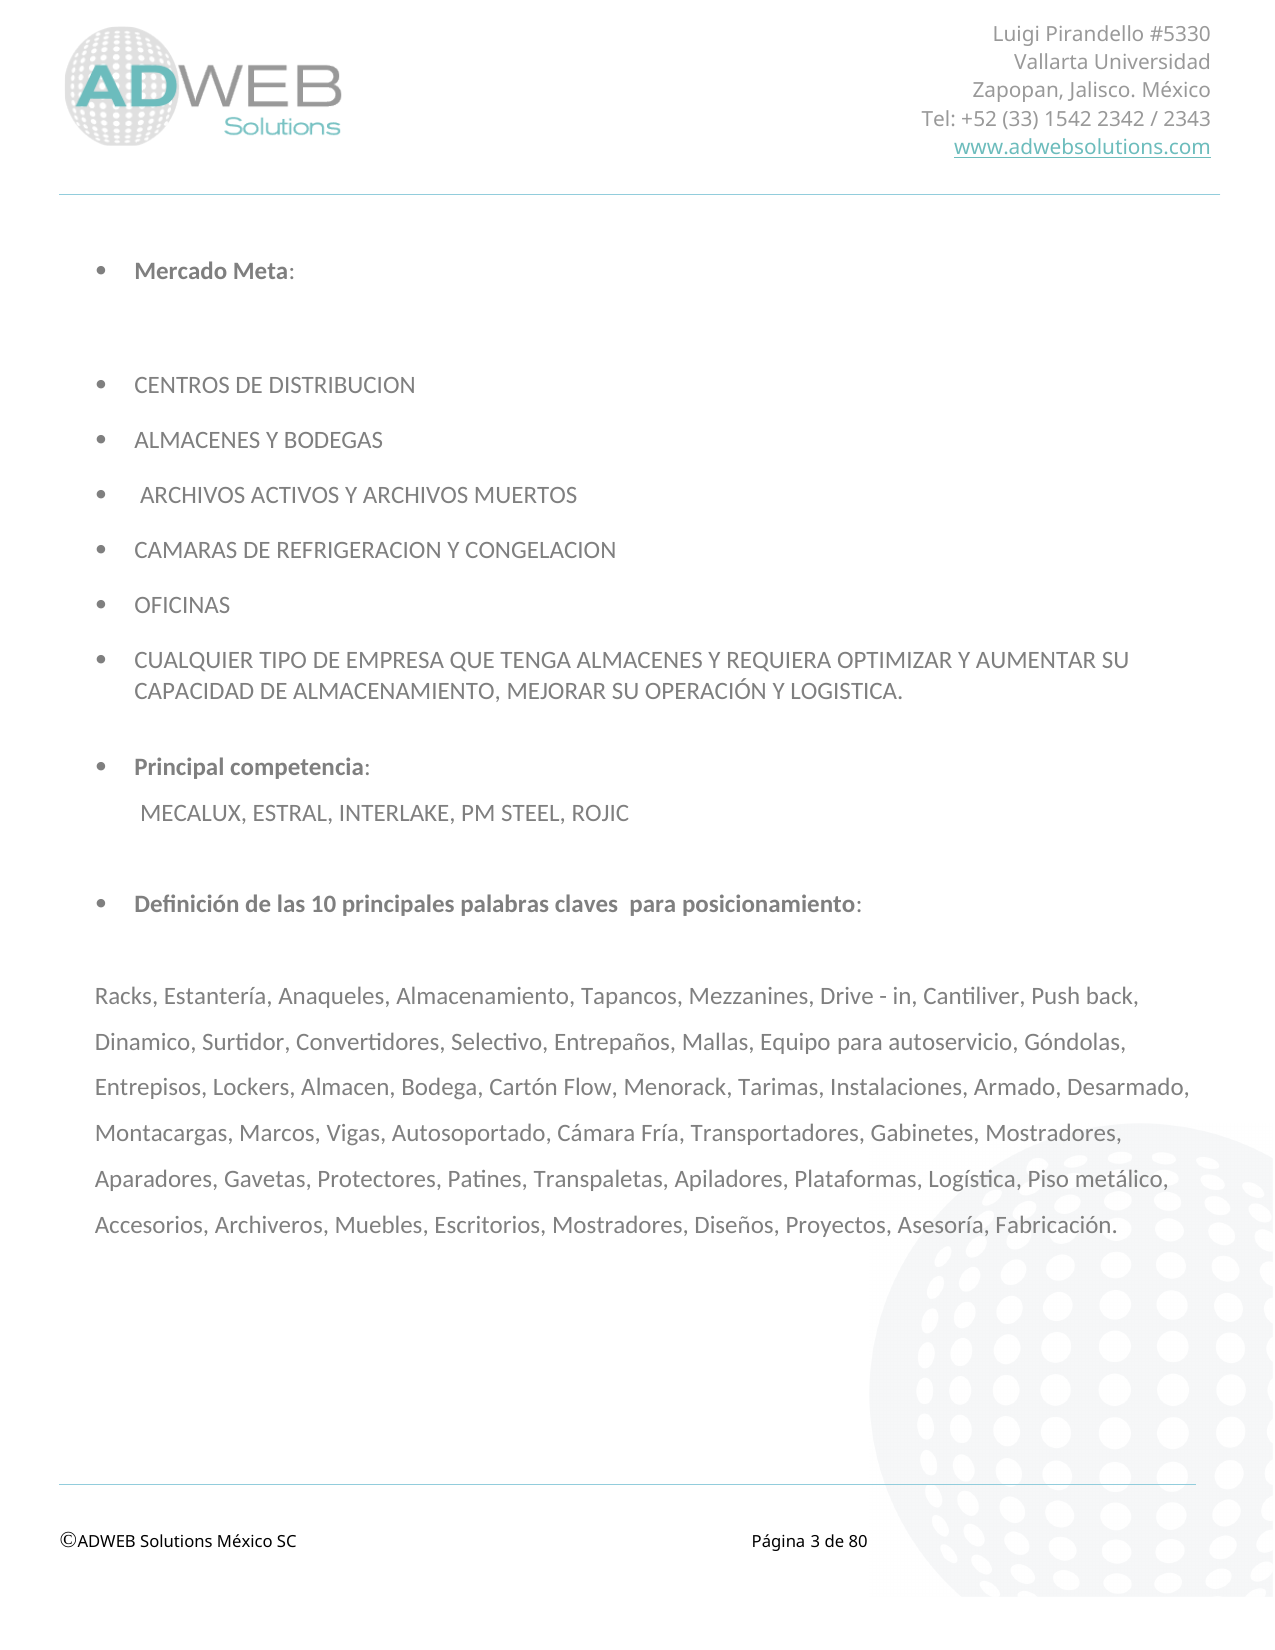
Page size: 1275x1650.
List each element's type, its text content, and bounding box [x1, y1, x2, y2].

list CUALQUIER TIPO DE EMPRESA QUE TENGA ALMACENES Y REQUIERA OPTIMIZAR Y AUMENTAR SU CAPACIDAD DE ALMACENAMIENTO, MEJORAR SU OPERACIÓN Y LOGISTICA. [97, 645, 1196, 706]
picture [64, 26, 348, 145]
picture [869, 1123, 1273, 1597]
text Racks, Estantería, Anaqueles, Almacenamiento, Tapancos, Mezzanines, Drive - in, Cantiliver, Push back, Dinamico, Surtidor, Convertidores, Selectivo, Entrepaños, Mallas, Equipo para autoservicio, Góndolas, Entrepisos, Lockers, Almacen, Bodega, Cartón Flow, Menorack, Tarimas, Instalaciones, Armado, Desarmado, Montacargas, Marcos, Vigas, Autosoportado, Cámara Fría, Transportadores, Gabinetes, Mostradores, Aparadores, Gavetas, Protectores, Patines, Transpaletas, Apiladores, Plataformas, Logística, Piso metálico, Accesorios, Archiveros, Muebles, Escritorios, Mostradores, Diseños, Proyectos, Asesoría, Fabricación. [94, 980, 1196, 1239]
list Mercado Meta: [97, 255, 1196, 286]
list MECALUX, ESTRAL, INTERLAKE, PM STEEL, ROJIC [134, 797, 1196, 828]
list ARCHIVOS ACTIVOS Y ARCHIVOS MUERTOS [97, 479, 1196, 510]
list CENTROS DE DISTRIBUCION [97, 369, 1196, 400]
list Definición de las 10 principales palabras claves para posicionamiento: [97, 889, 1196, 919]
list Principal competencia: [97, 751, 1196, 782]
list CAMARAS DE REFRIGERACION Y CONGELACION [97, 534, 1196, 565]
list ALMACENES Y BODEGAS [97, 424, 1196, 455]
list OFICINAS [97, 589, 1196, 620]
